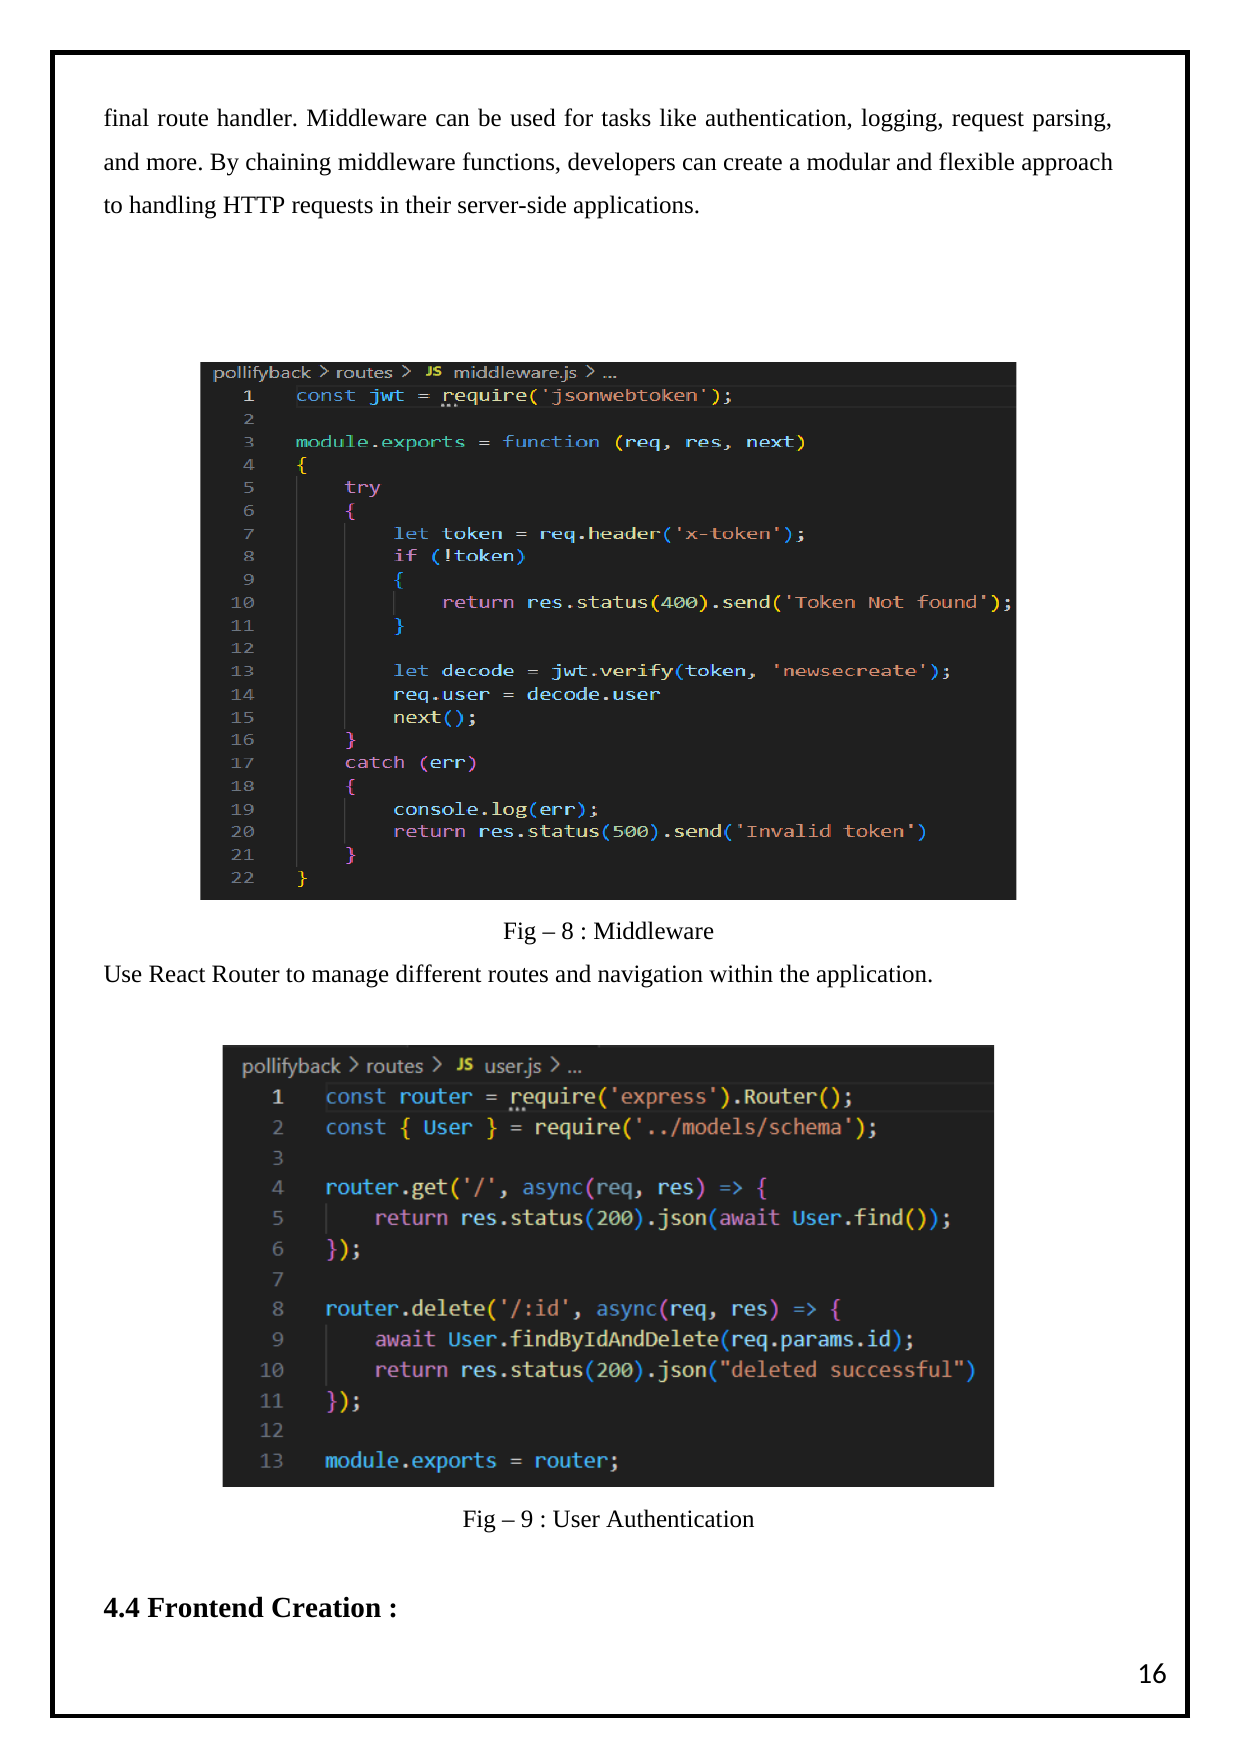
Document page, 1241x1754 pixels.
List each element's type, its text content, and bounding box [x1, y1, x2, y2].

picture [222, 1045, 995, 1487]
text Fig – 8 : Middleware [103, 916, 1113, 945]
text Use React Router to manage different routes and navigation within the application. [103, 959, 1113, 988]
picture [200, 362, 1017, 900]
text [103, 103, 1113, 218]
text 4.4 Frontend Creation : [103, 1590, 1113, 1624]
text Fig – 9 : User Authentication [103, 1504, 1113, 1533]
